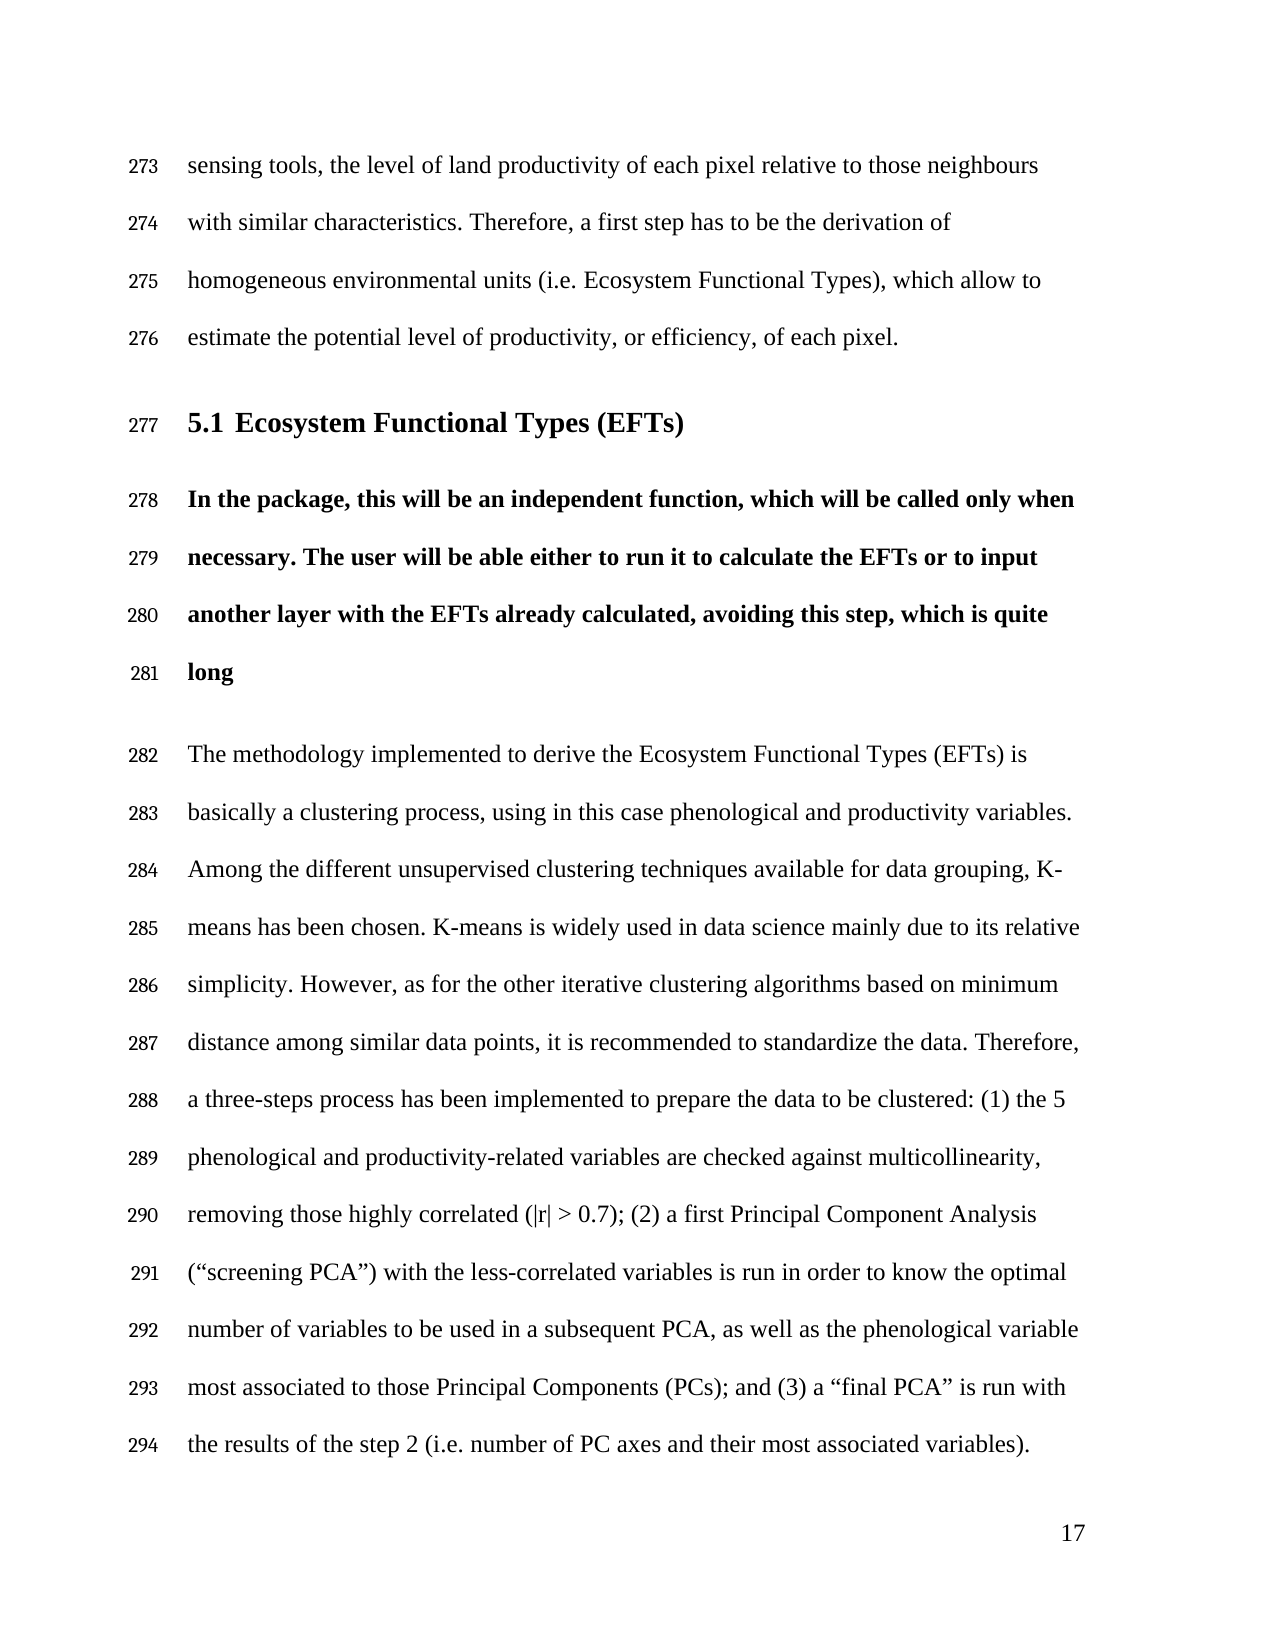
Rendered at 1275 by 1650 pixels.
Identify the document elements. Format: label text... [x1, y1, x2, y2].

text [187, 150, 1087, 351]
subtitle Ecosystem Functional Types (EFTs) [187, 405, 1087, 438]
text In the package, this will be an independent function, which will be called only when necessary. The user will be able either to run it to calculate the EFTs or to input another layer with the EFTs already calculated, avoiding this step, which is quite long [187, 484, 1087, 686]
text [187, 739, 1087, 1458]
